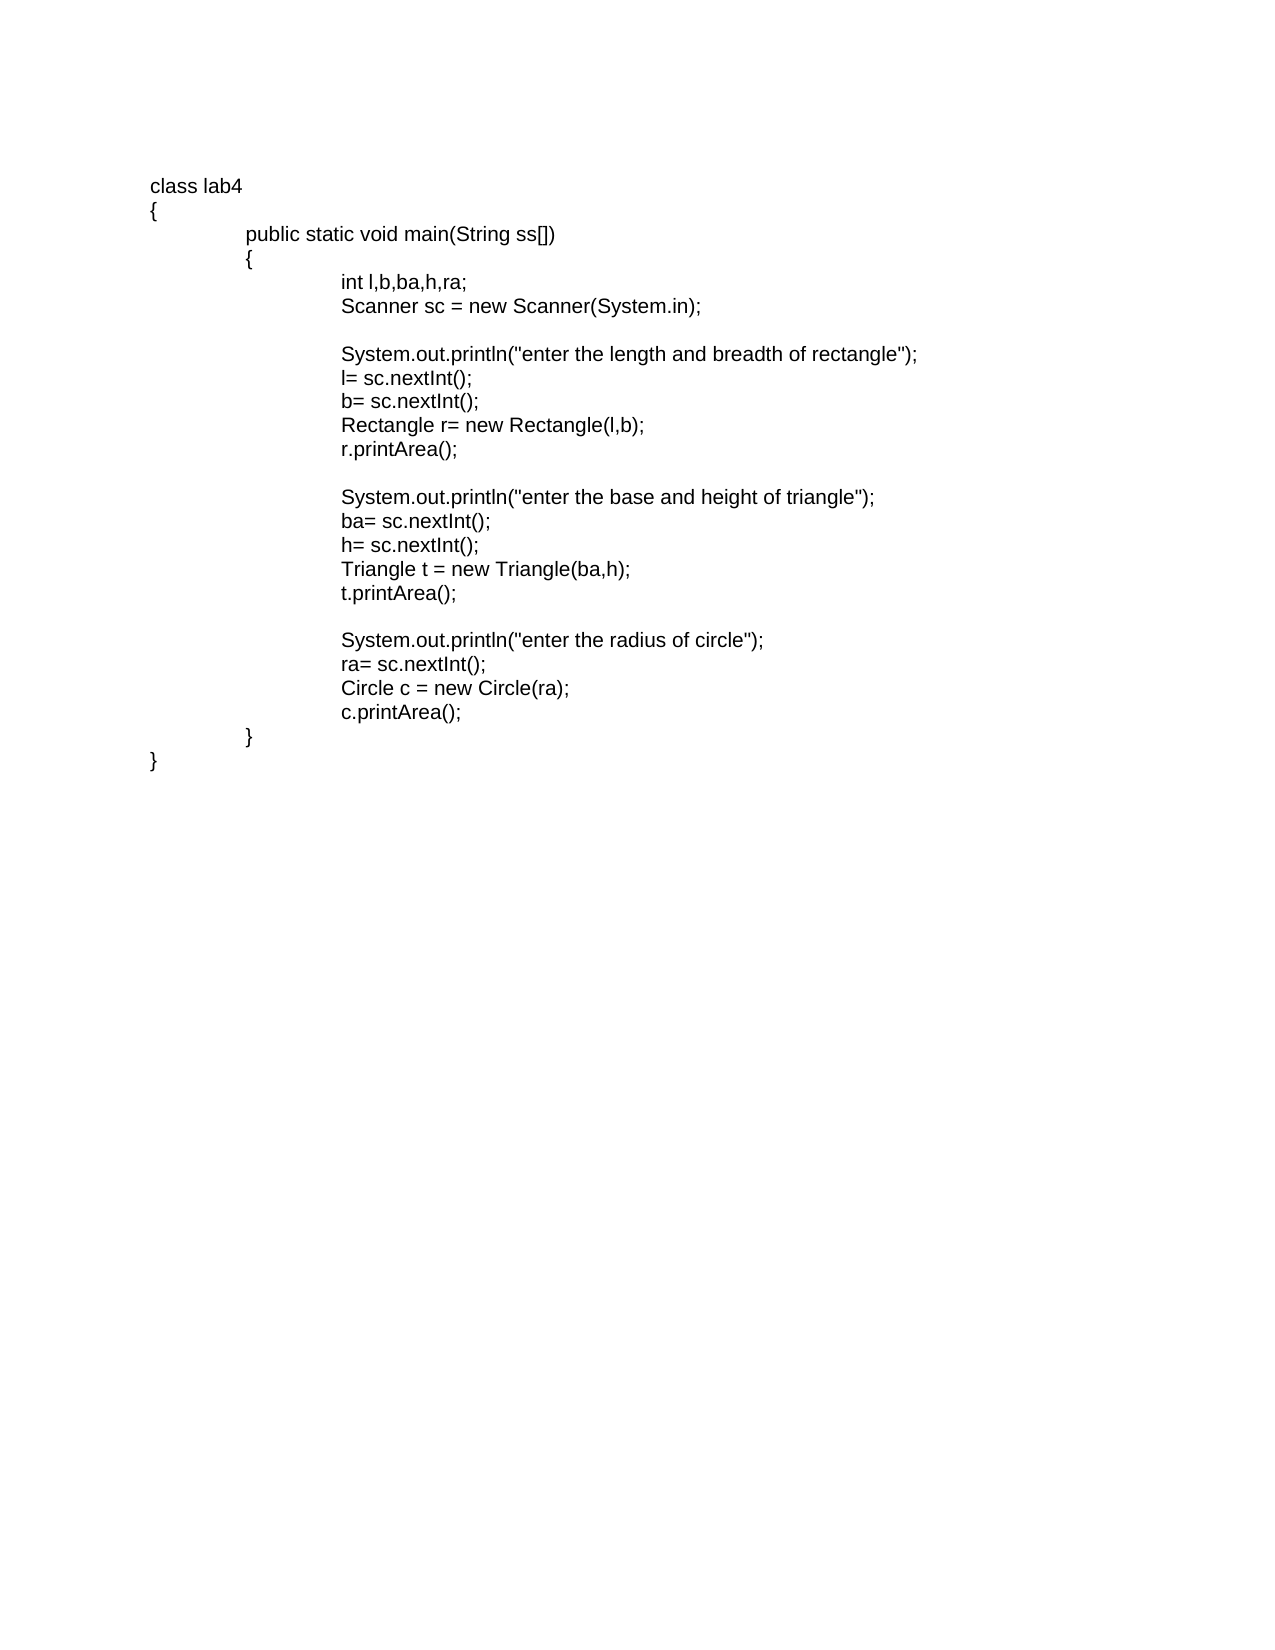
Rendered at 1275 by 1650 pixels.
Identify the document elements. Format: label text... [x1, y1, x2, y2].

text c.printArea(); [150, 700, 1125, 724]
text class lab4 [150, 174, 1125, 198]
text System.out.println("enter the base and height of triangle"); [150, 485, 1125, 509]
text Rectangle r= new Rectangle(l,b); [150, 413, 1125, 437]
text public static void main(String ss[]) [150, 222, 1125, 246]
text { [150, 246, 1125, 270]
text Circle c = new Circle(ra); [150, 676, 1125, 700]
text ba= sc.nextInt(); [150, 509, 1125, 533]
text System.out.println("enter the length and breadth of rectangle"); [150, 341, 1125, 365]
text System.out.println("enter the radius of circle"); [150, 628, 1125, 652]
text t.printArea(); [150, 581, 1125, 604]
text r.printArea(); [150, 437, 1125, 461]
text Scanner sc = new Scanner(System.in); [150, 294, 1125, 318]
text int l,b,ba,h,ra; [150, 270, 1125, 294]
text Triangle t = new Triangle(ba,h); [150, 557, 1125, 581]
text } [150, 748, 1125, 772]
text ra= sc.nextInt(); [150, 652, 1125, 676]
text } [150, 724, 1125, 748]
text { [150, 198, 1125, 222]
text h= sc.nextInt(); [150, 533, 1125, 557]
text b= sc.nextInt(); [150, 389, 1125, 413]
text l= sc.nextInt(); [150, 365, 1125, 389]
